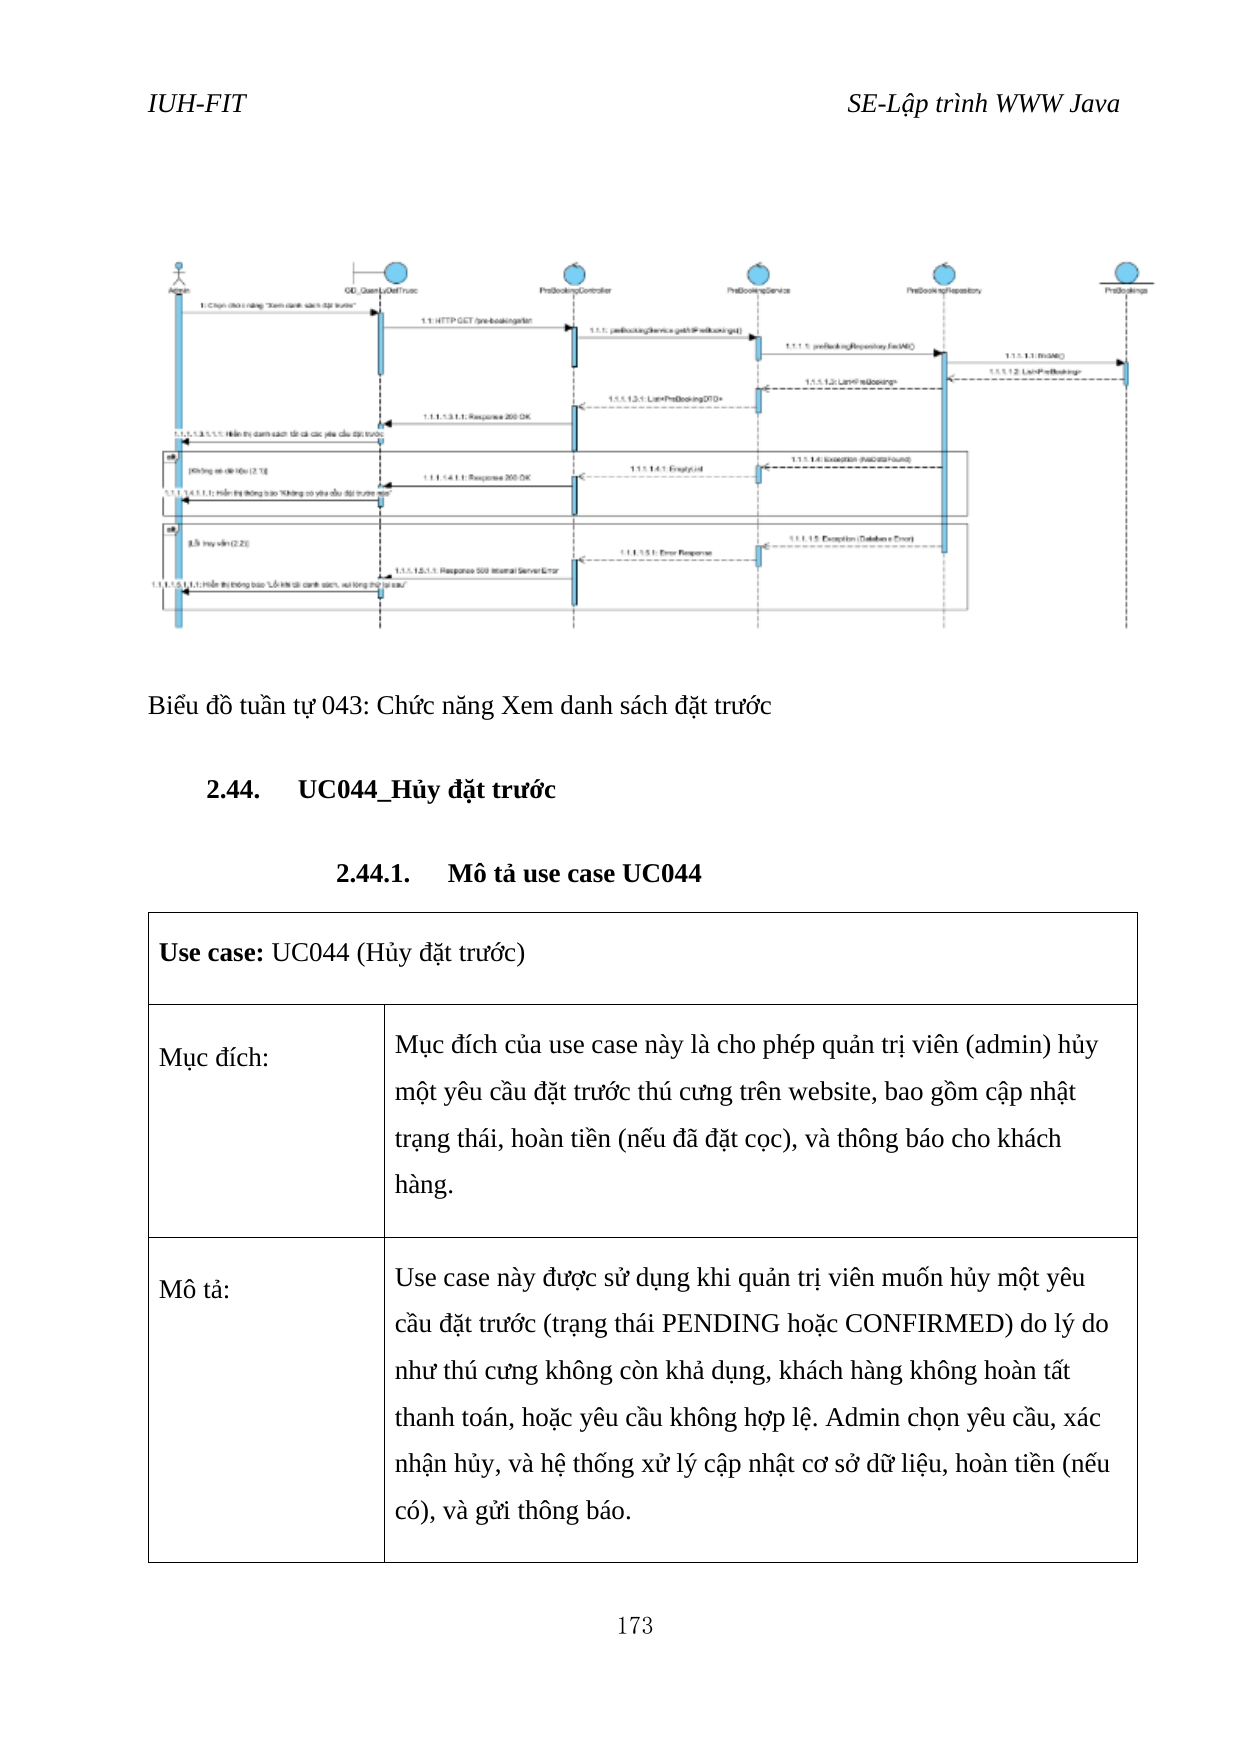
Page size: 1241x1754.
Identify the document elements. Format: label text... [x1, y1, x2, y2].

picture [147, 253, 1168, 654]
subtitle UC044_Hủy đặt trước [260, 773, 1122, 804]
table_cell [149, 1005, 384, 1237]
subtitle Mô tả use case UC044 [410, 857, 1122, 888]
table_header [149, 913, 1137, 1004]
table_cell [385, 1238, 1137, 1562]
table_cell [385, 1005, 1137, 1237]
text Biểu đồ tuần tự 043: Chức năng Xem danh sách đặt trước [148, 689, 1122, 720]
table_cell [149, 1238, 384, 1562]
